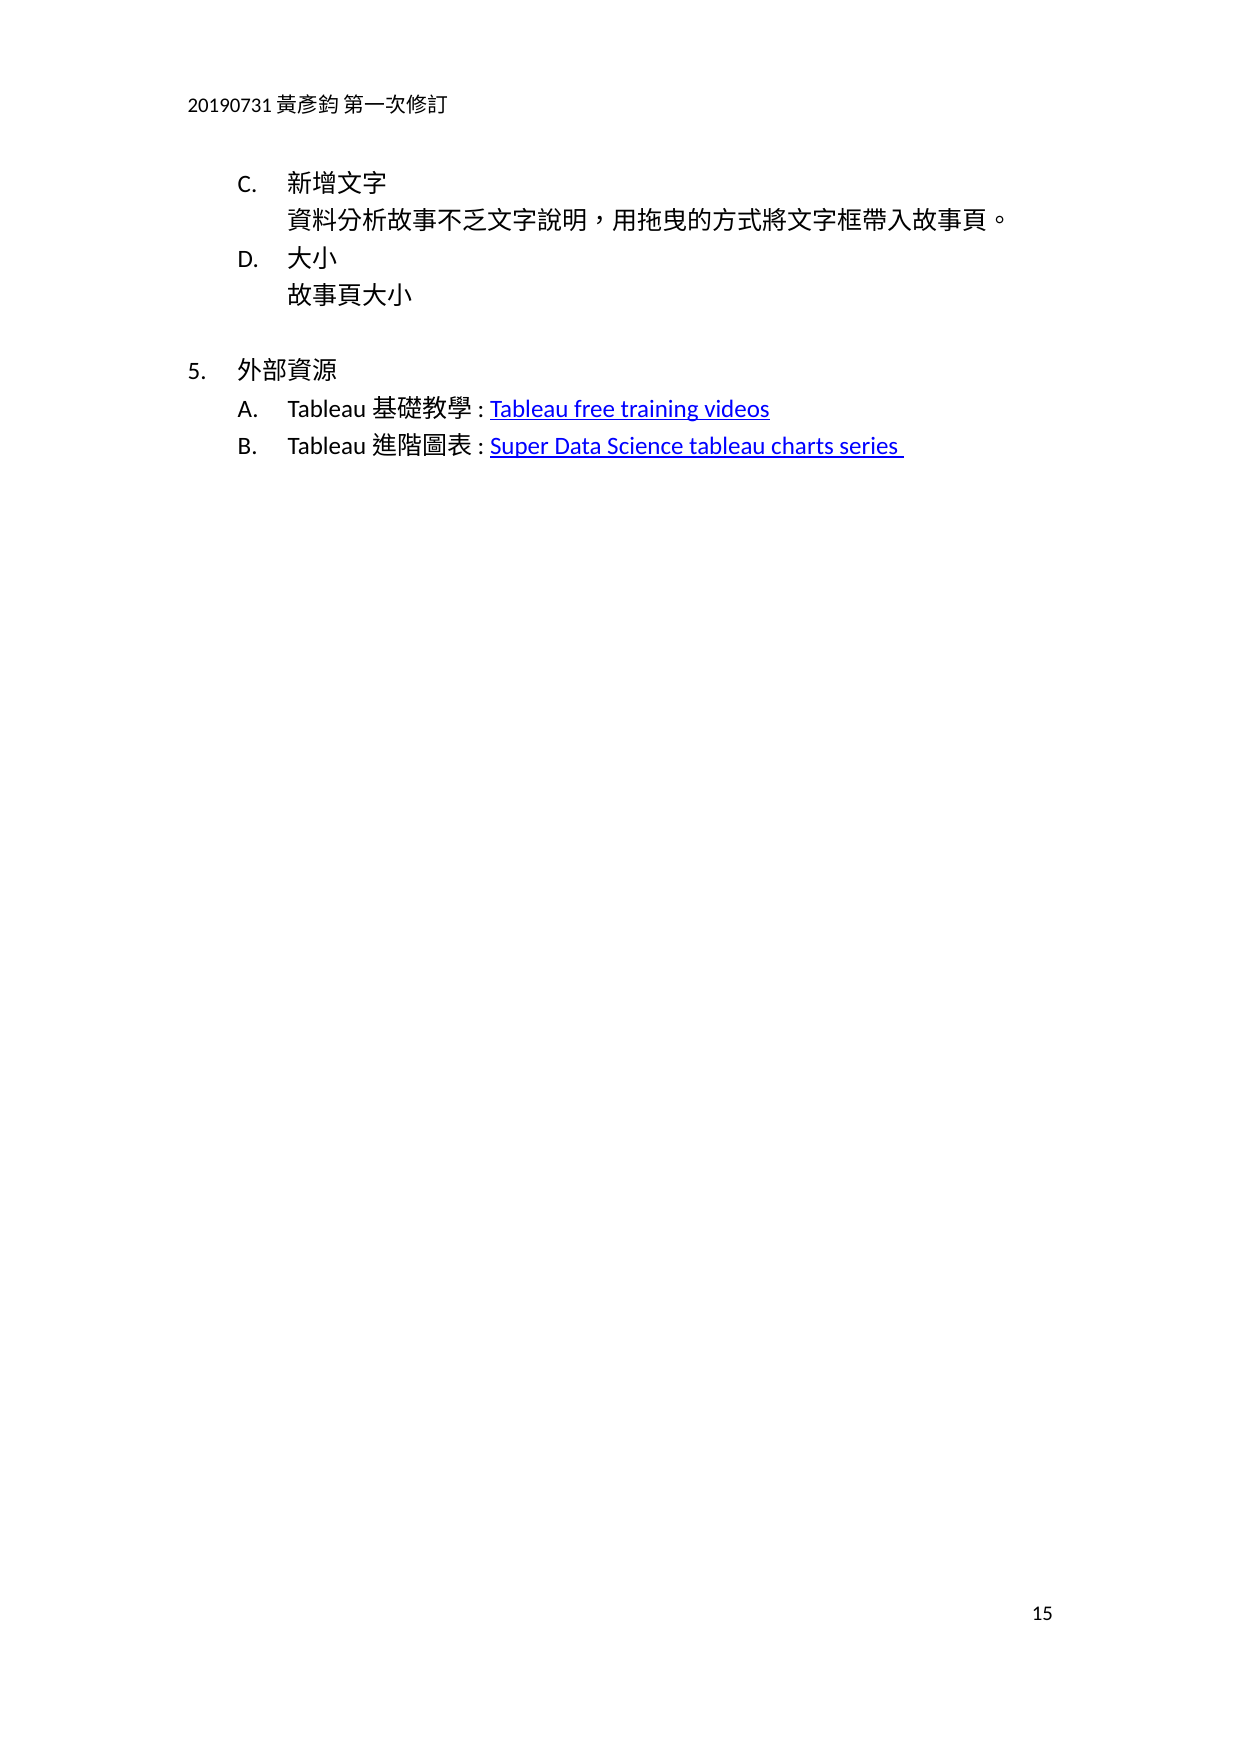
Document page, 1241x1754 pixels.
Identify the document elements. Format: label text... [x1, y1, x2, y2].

list 新增文字 [237, 162, 1053, 200]
list 故事頁大小 [287, 275, 1053, 312]
list Tableau 進階圖表 : Super Data Science tableau charts series [237, 425, 1053, 462]
list 外部資源 [187, 350, 1053, 387]
list 資料分析故事不乏文字說明，用拖曳的方式將文字框帶入故事頁。 [287, 200, 1053, 237]
list Tableau 基礎教學 : Tableau free training videos [237, 387, 1053, 425]
list 大小 [237, 237, 1053, 275]
